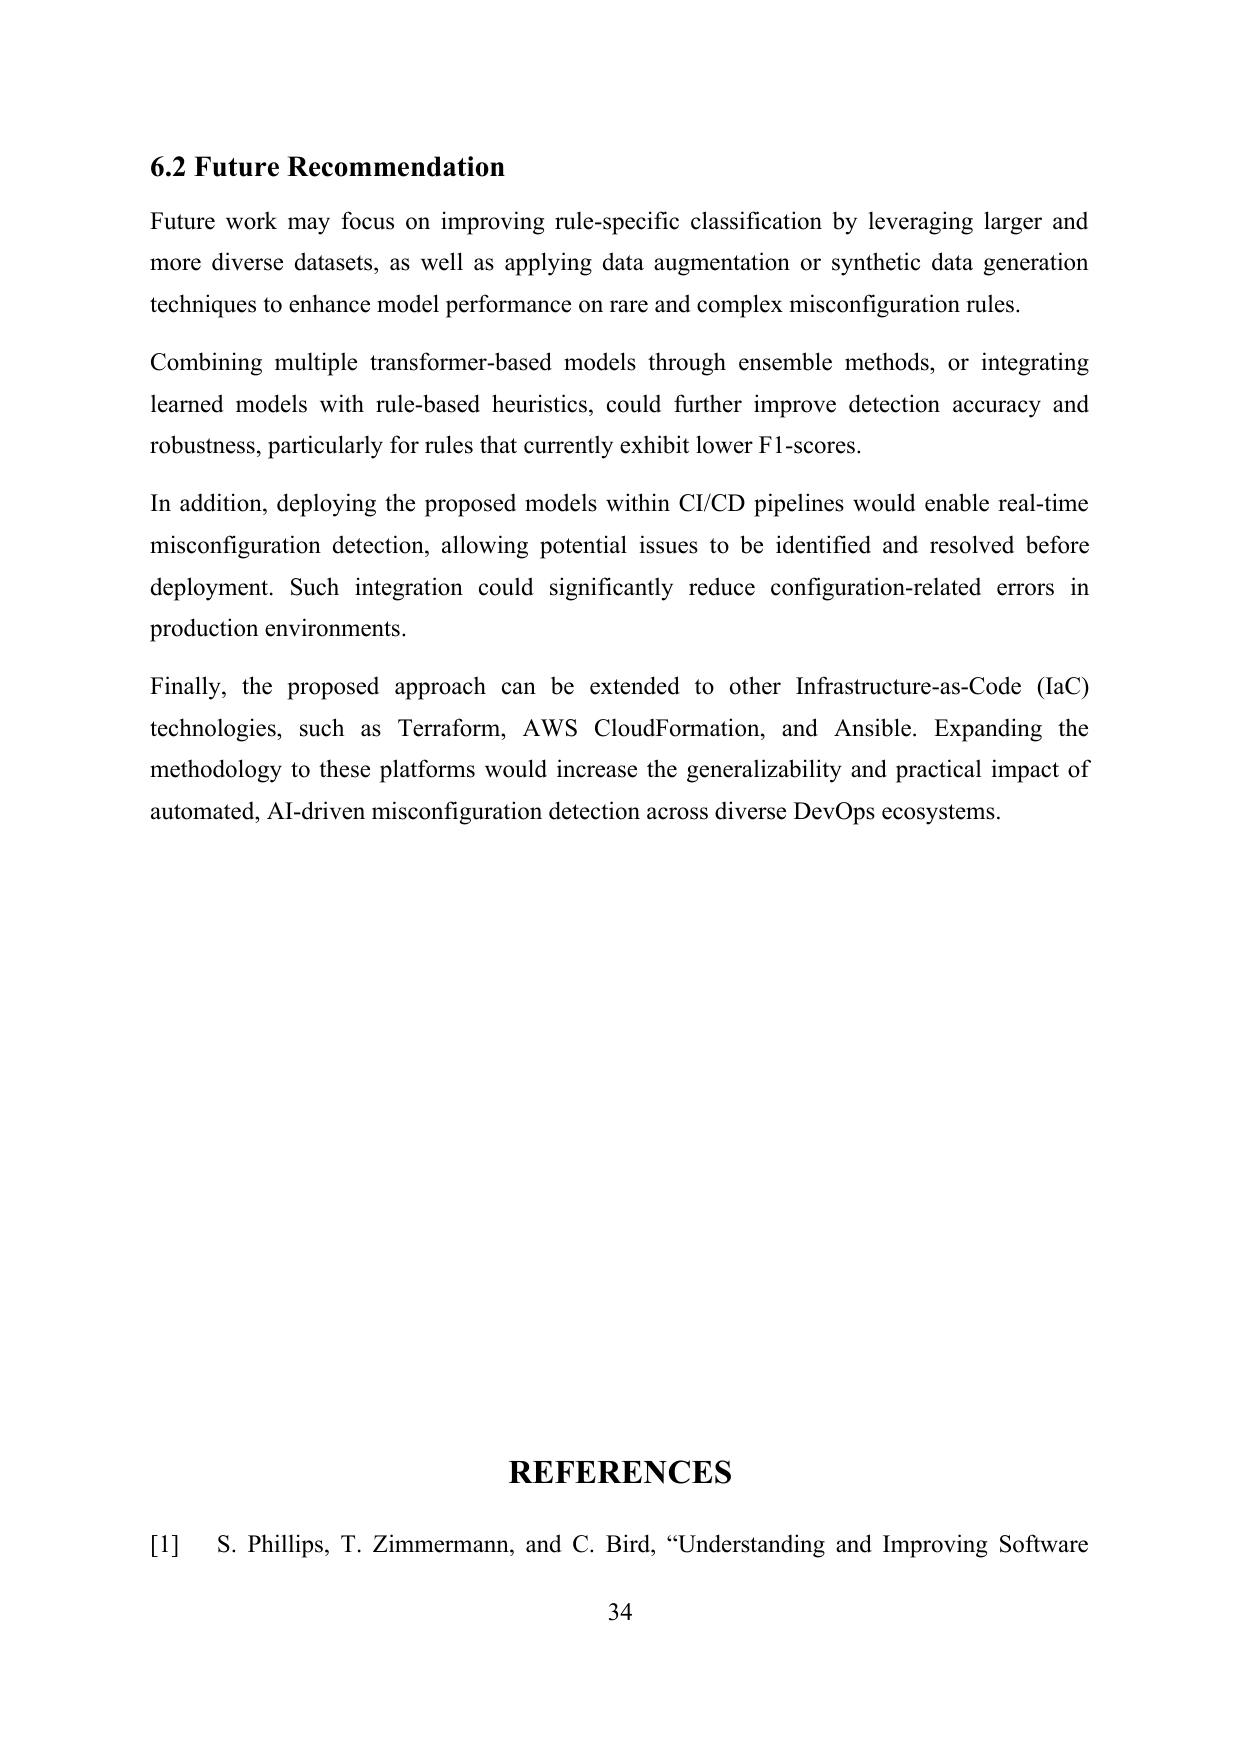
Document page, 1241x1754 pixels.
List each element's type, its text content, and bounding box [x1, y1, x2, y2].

text Finally, the proposed approach can be extended to other Infrastructure-as-Code (IaC) technologies, such as Terraform, AWS CloudFormation, and Ansible. Expanding the methodology to these platforms would increase the generalizability and practical impact of automated, AI-driven misconfiguration detection across diverse DevOps ecosystems. [150, 672, 1090, 825]
subtitle 6.2 Future Recommendation [150, 150, 1090, 182]
text Future work may focus on improving rule-specific classification by leveraging larger and more diverse datasets, as well as applying data augmentation or synthetic data generation techniques to enhance model performance on rare and complex misconfiguration rules. [150, 207, 1090, 318]
subtitle References [150, 1454, 1090, 1491]
text In addition, deploying the proposed models within CI/CD pipelines would enable real-time misconfiguration detection, allowing potential issues to be identified and resolved before deployment. Such integration could significantly reduce configuration-related errors in production environments. [150, 489, 1090, 642]
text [150, 1530, 1090, 1558]
text Combining multiple transformer-based models through ensemble methods, or integrating learned models with rule-based heuristics, could further improve detection accuracy and robustness, particularly for rules that currently exhibit lower F1-scores. [150, 348, 1090, 459]
